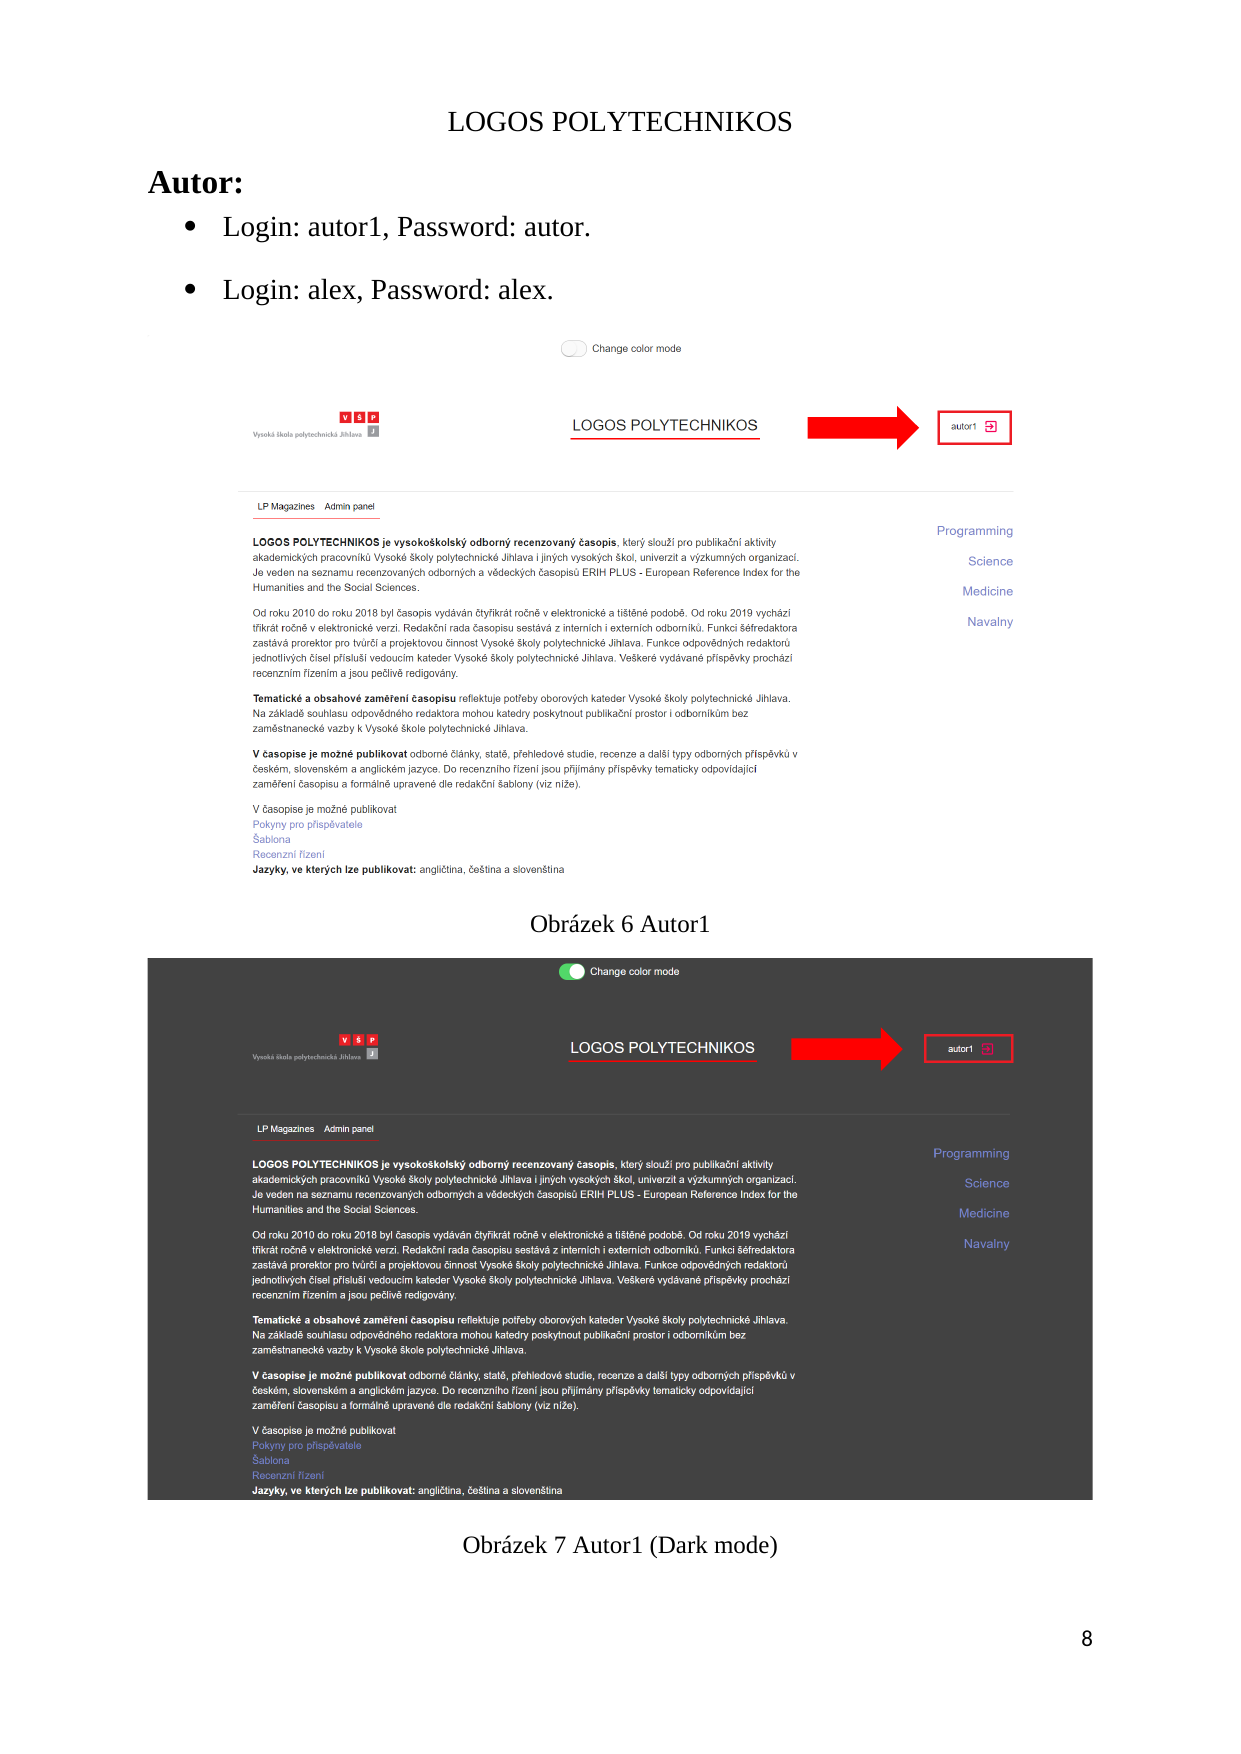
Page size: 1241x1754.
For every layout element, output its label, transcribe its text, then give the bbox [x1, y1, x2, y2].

list Login: autor1, Password: autor. [185, 209, 1093, 243]
list Login: alex, Password: alex. [185, 272, 1093, 306]
subtitle Autor: [148, 163, 1093, 201]
text Obrázek 7 Autor1 (Dark mode) [148, 1531, 1093, 1559]
picture [147, 335, 1093, 879]
text Obrázek 6 Autor1 [148, 909, 1093, 938]
picture [147, 958, 1093, 1500]
